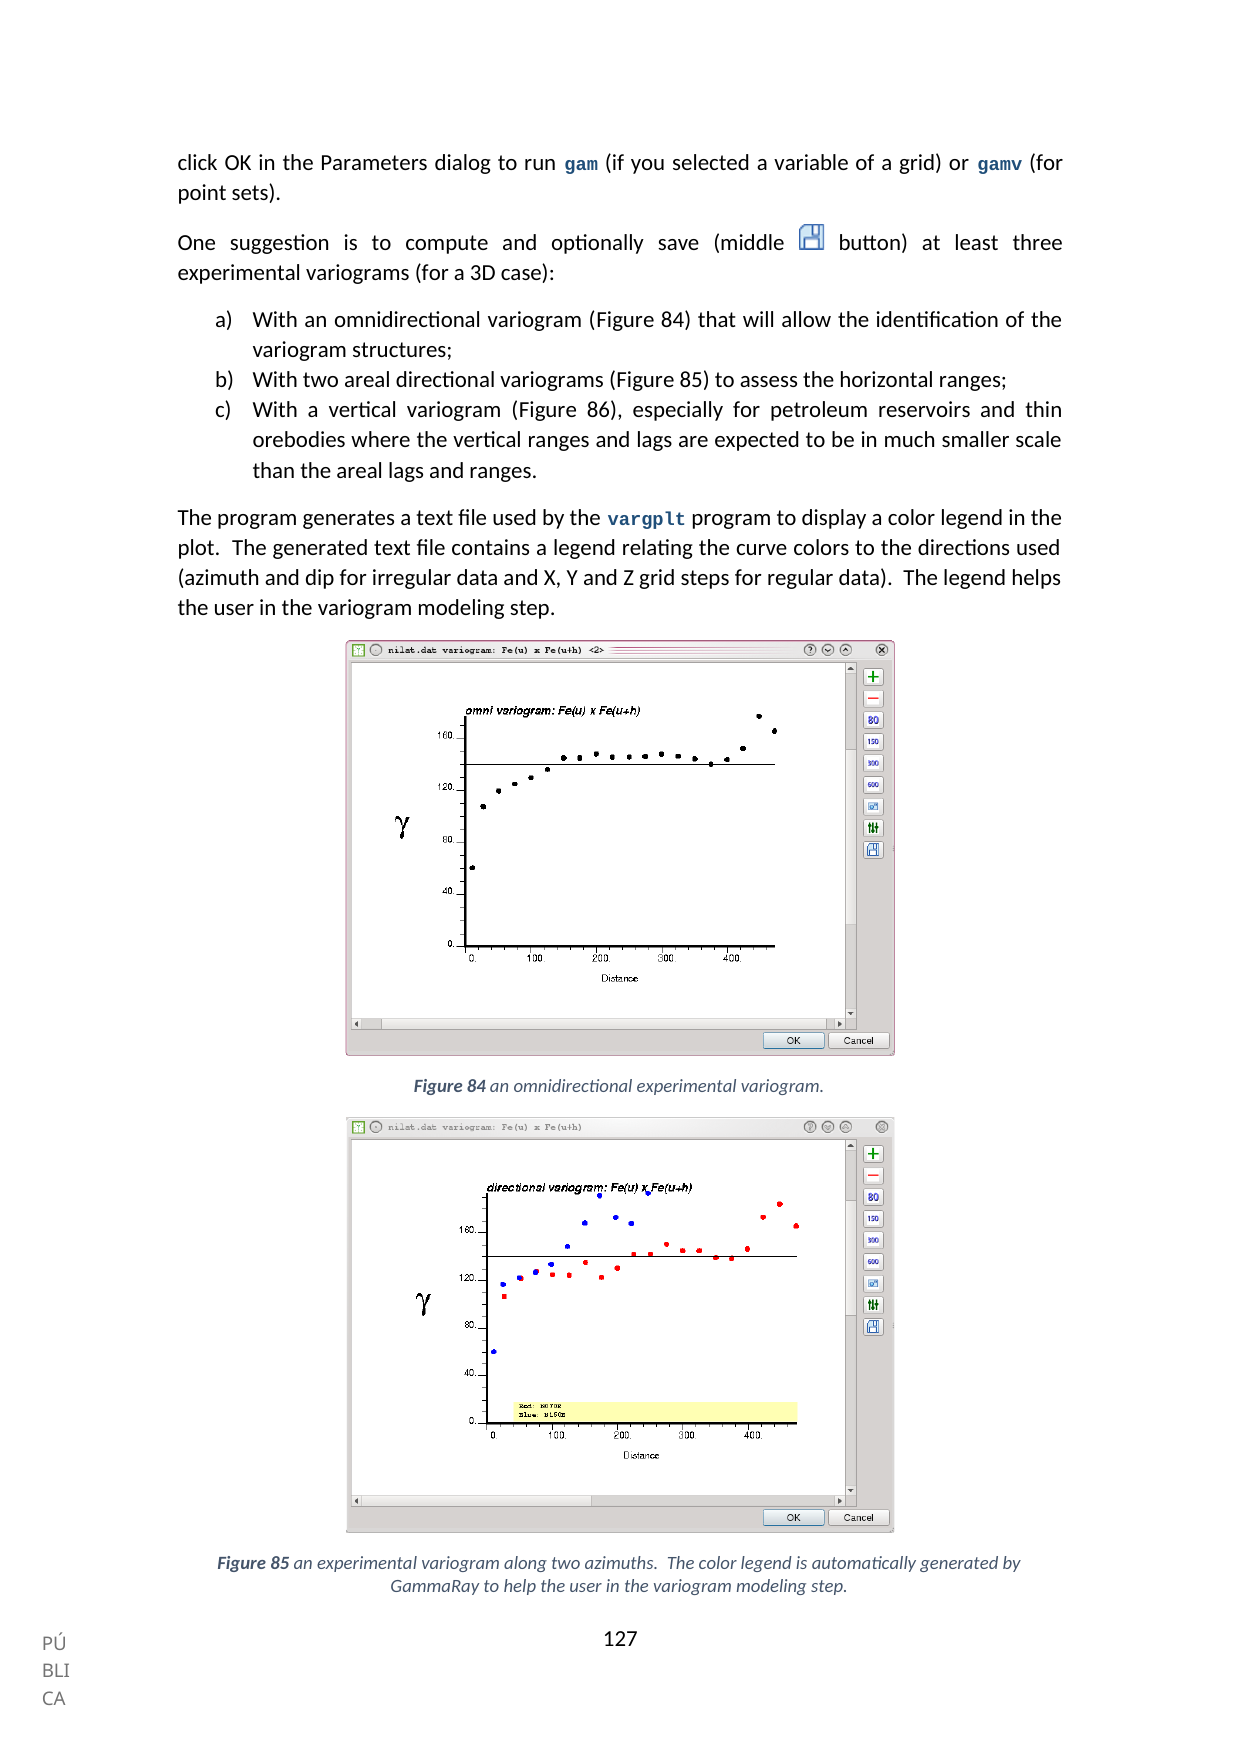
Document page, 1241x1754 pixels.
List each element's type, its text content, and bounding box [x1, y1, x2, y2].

list With an omnidirectional variogram (Figure 83) that will allow the identification of the variogram structures; [215, 305, 1063, 363]
text Figure 84 an omnidirectional experimental variogram. [177, 1074, 1063, 1097]
list With two areal directional variograms (Figure 84) to assess the horizontal ranges; [215, 365, 1063, 393]
list With a vertical variogram (Figure 85), especially for petroleum reservoirs and thin orebodies where the vertical ranges and lags are expected to be in much smaller scale than the areal lags and ranges. [215, 395, 1063, 484]
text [177, 148, 1063, 206]
text Figure 85 an experimental variogram along two azimuths. The color legend is automatically generated by GammaRay to help the user in the variogram modeling step. [177, 1551, 1063, 1597]
text One suggestion is to compute and optionally save (middle button) at least three experimental variograms (for a 3D case): [177, 225, 1063, 286]
picture [346, 1117, 895, 1533]
picture [345, 640, 895, 1056]
text The program generates a text file used by the vargplt program to display a color legend in the plot. The generated text file contains a legend relating the curve colors to the directions used (azimuth and dip for irregular data and X, Y and Z grid steps for regular data). The legend helps the user in the variogram modeling step. [177, 503, 1063, 621]
picture [799, 224, 825, 250]
